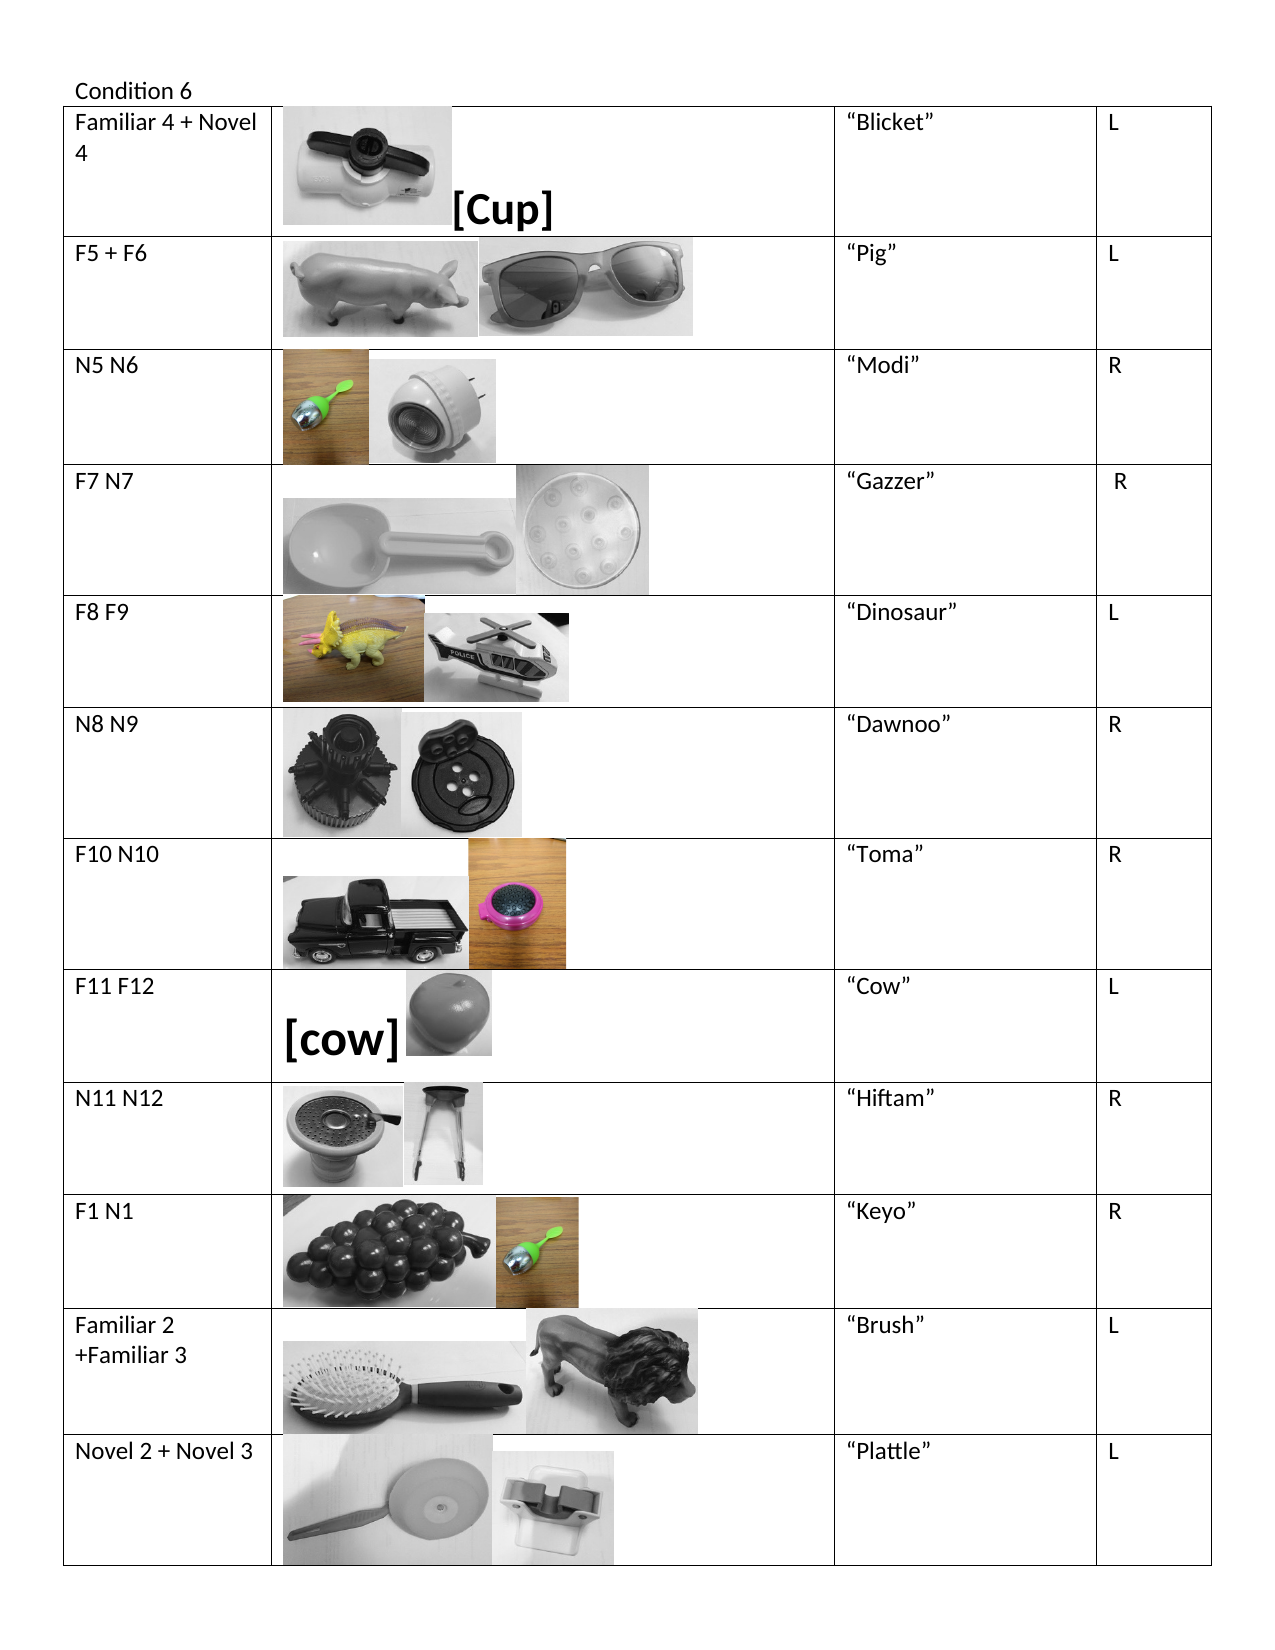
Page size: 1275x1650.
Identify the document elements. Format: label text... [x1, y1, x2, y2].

picture [406, 970, 492, 1056]
table_header [Cup] [272, 107, 834, 236]
table_cell “Brush” [835, 1309, 1096, 1434]
picture [283, 349, 496, 465]
table_cell [272, 350, 283, 464]
table_cell “Dinosaur” [835, 596, 1096, 707]
table_cell R [1097, 839, 1211, 969]
table_cell F11 F12 [64, 970, 271, 1082]
table_cell [493, 1435, 834, 1565]
table_cell “Pig” [835, 237, 1096, 349]
table_cell [272, 237, 834, 349]
table_cell L [1097, 1309, 1211, 1434]
picture [283, 106, 452, 225]
table_cell N11 N12 [64, 1083, 271, 1194]
table_cell “Toma” [835, 839, 1096, 969]
table_cell L [1097, 596, 1211, 707]
table_cell Novel 2 + Novel 3 [64, 1435, 271, 1565]
table_cell N8 N9 [64, 708, 271, 837]
table_cell [272, 708, 283, 837]
table_cell [272, 839, 468, 969]
table_cell [496, 1195, 834, 1308]
table_cell “Cow” [835, 970, 1096, 1082]
table_cell F8 F9 [64, 596, 271, 707]
table_cell [272, 1083, 834, 1194]
table_header “Blicket” [835, 107, 1096, 236]
table_cell R [1097, 350, 1211, 464]
picture [283, 241, 478, 337]
table_header L [1097, 107, 1211, 236]
table_cell [369, 350, 834, 464]
table_cell L [1097, 1435, 1211, 1565]
table_cell [649, 465, 834, 594]
picture [283, 595, 569, 702]
picture [283, 838, 567, 969]
table_cell N5 N6 [64, 350, 271, 464]
table_cell R [1097, 1083, 1211, 1194]
table_cell F5 + F6 [64, 237, 271, 349]
table_cell F7 N7 [64, 465, 271, 594]
table_cell “Modi” [835, 350, 1096, 464]
text Condition 6 [75, 75, 1200, 106]
picture [283, 708, 522, 837]
table_cell “Plattle” [835, 1435, 1096, 1565]
picture [283, 1195, 698, 1565]
table_cell “Gazzer” [835, 465, 1096, 594]
table_cell R [1097, 1195, 1211, 1308]
table_cell [272, 596, 834, 707]
table_cell Familiar 2 +Familiar 3 [64, 1309, 271, 1434]
table_cell F10 N10 [64, 839, 271, 969]
table_cell [cow] [272, 970, 834, 1082]
table_cell [698, 1309, 834, 1434]
table_cell [272, 1195, 495, 1308]
table_cell [402, 708, 834, 837]
table_cell [272, 1435, 283, 1565]
table_cell “Hiftam” [835, 1083, 1096, 1194]
table_cell [567, 839, 834, 969]
picture [479, 237, 693, 336]
picture [283, 465, 649, 595]
picture [404, 1082, 483, 1185]
table_cell L [1097, 237, 1211, 349]
table_cell [272, 1309, 526, 1434]
table_header Familiar 4 + Novel 4 [64, 107, 271, 236]
table_cell “Dawnoo” [835, 708, 1096, 837]
table_cell F1 N1 [64, 1195, 271, 1308]
picture [283, 1086, 403, 1187]
table_cell “Keyo” [835, 1195, 1096, 1308]
table_cell R [1097, 465, 1211, 594]
table_cell R [1097, 708, 1211, 837]
table_cell L [1097, 970, 1211, 1082]
table_cell [272, 465, 516, 594]
